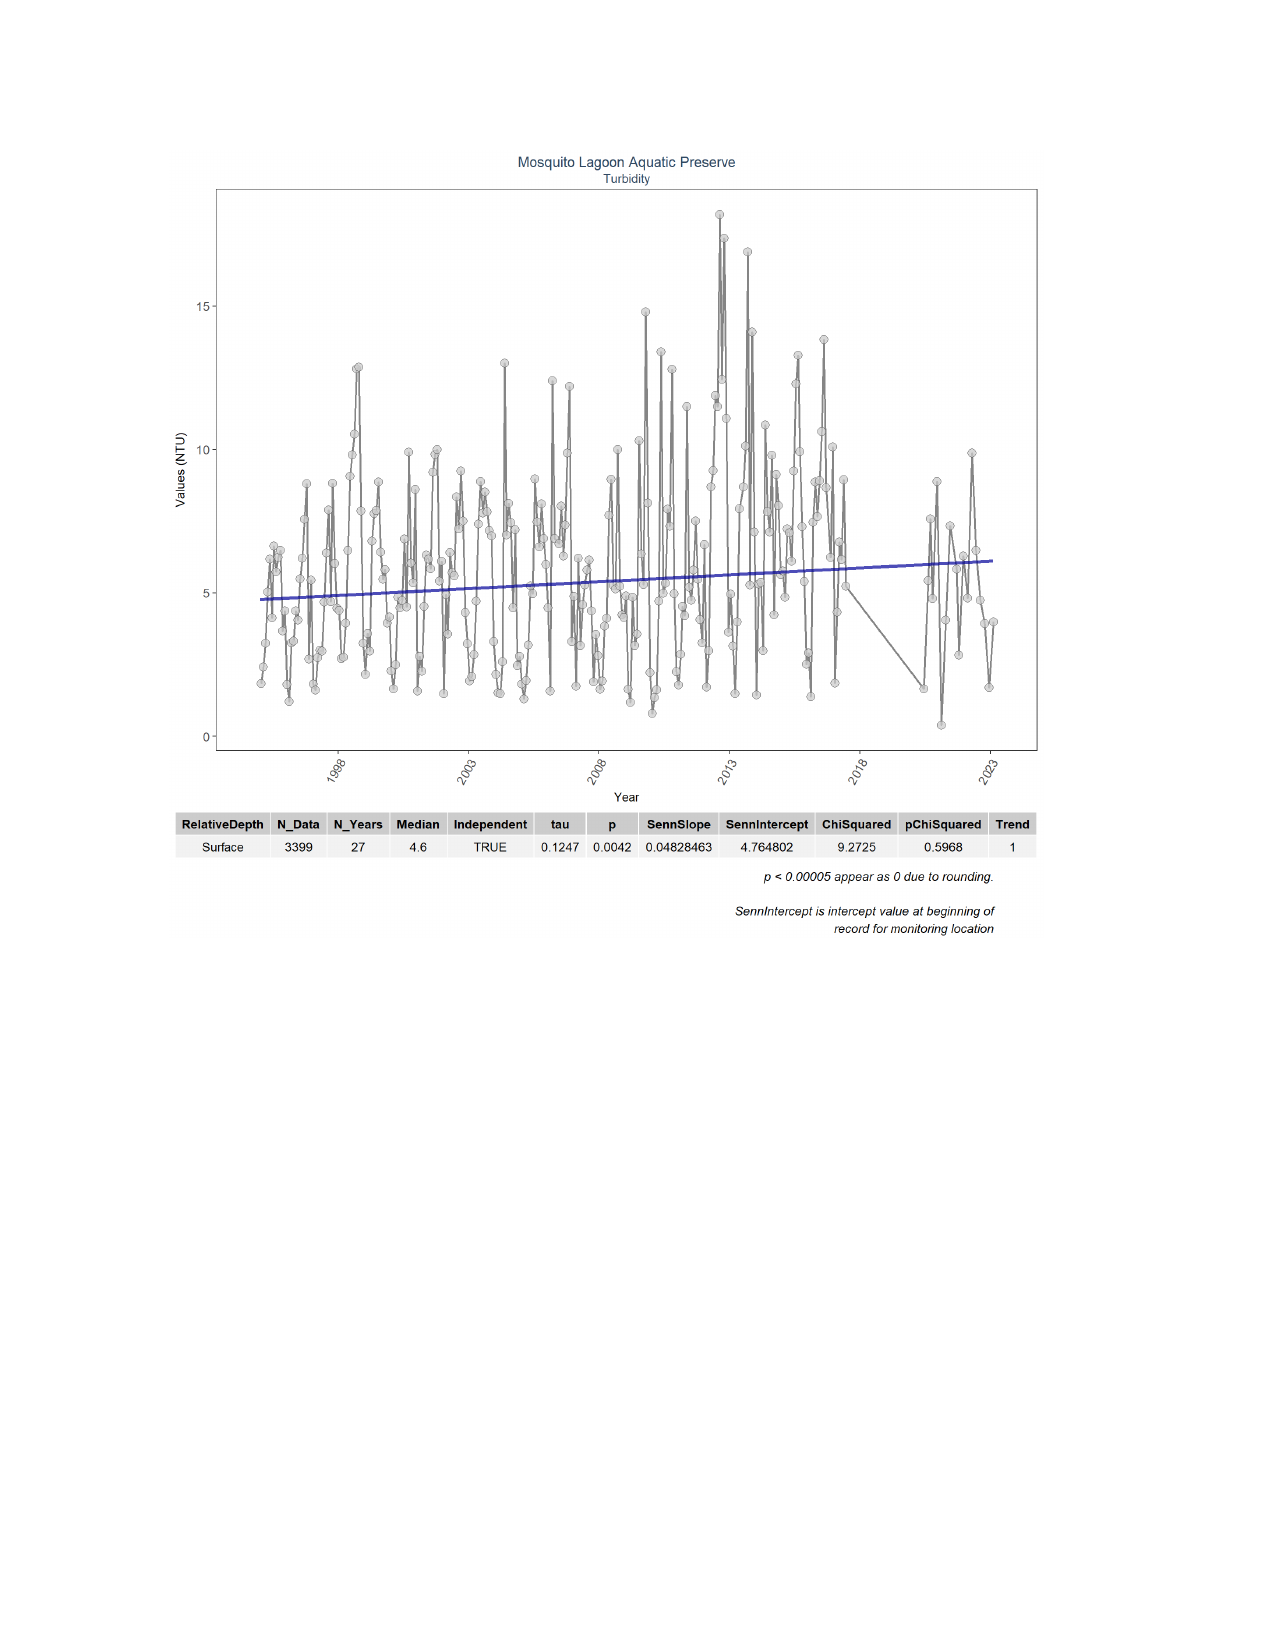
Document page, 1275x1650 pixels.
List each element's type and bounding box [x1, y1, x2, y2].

picture [168, 150, 1044, 938]
